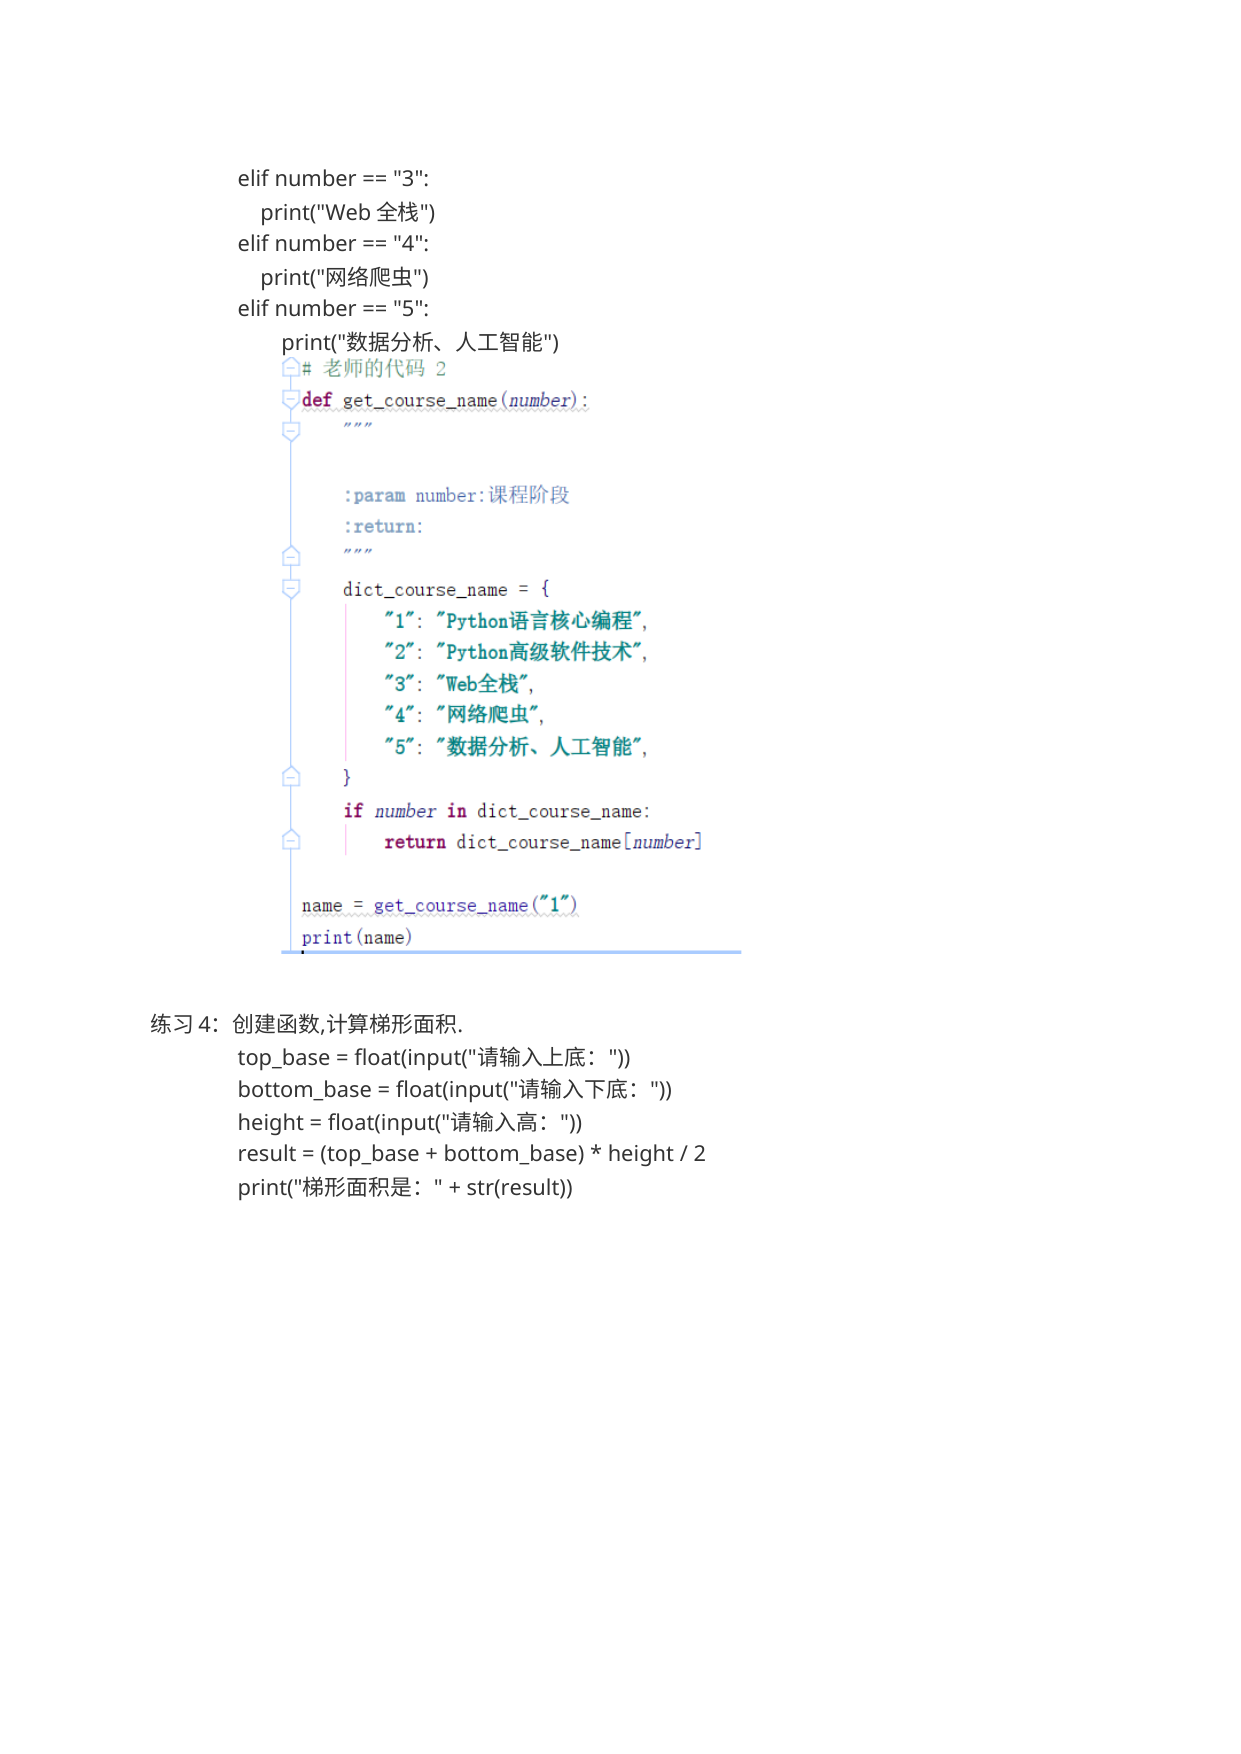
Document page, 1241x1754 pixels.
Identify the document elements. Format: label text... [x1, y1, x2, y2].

text elif number == "4": [237, 227, 1090, 259]
text result = (top_base + bottom_base) * height / 2 [237, 1137, 1090, 1169]
text bottom_base = float(input("请输入下底：")) [237, 1072, 1090, 1104]
text elif number == "3": [237, 162, 1090, 194]
text print("网络爬虫") [237, 259, 1090, 292]
text print("数据分析、人工智能") [237, 324, 1090, 357]
text print("Web全栈") [237, 194, 1090, 227]
text height = float(input("请输入高：")) [237, 1104, 1090, 1137]
text top_base = float(input("请输入上底：")) [237, 1039, 1090, 1072]
picture [281, 357, 742, 954]
text print("梯形面积是：" + str(result)) [237, 1169, 1090, 1202]
text elif number == "5": [237, 292, 1090, 324]
text 练习4：创建函数,计算梯形面积. [150, 1007, 1090, 1039]
